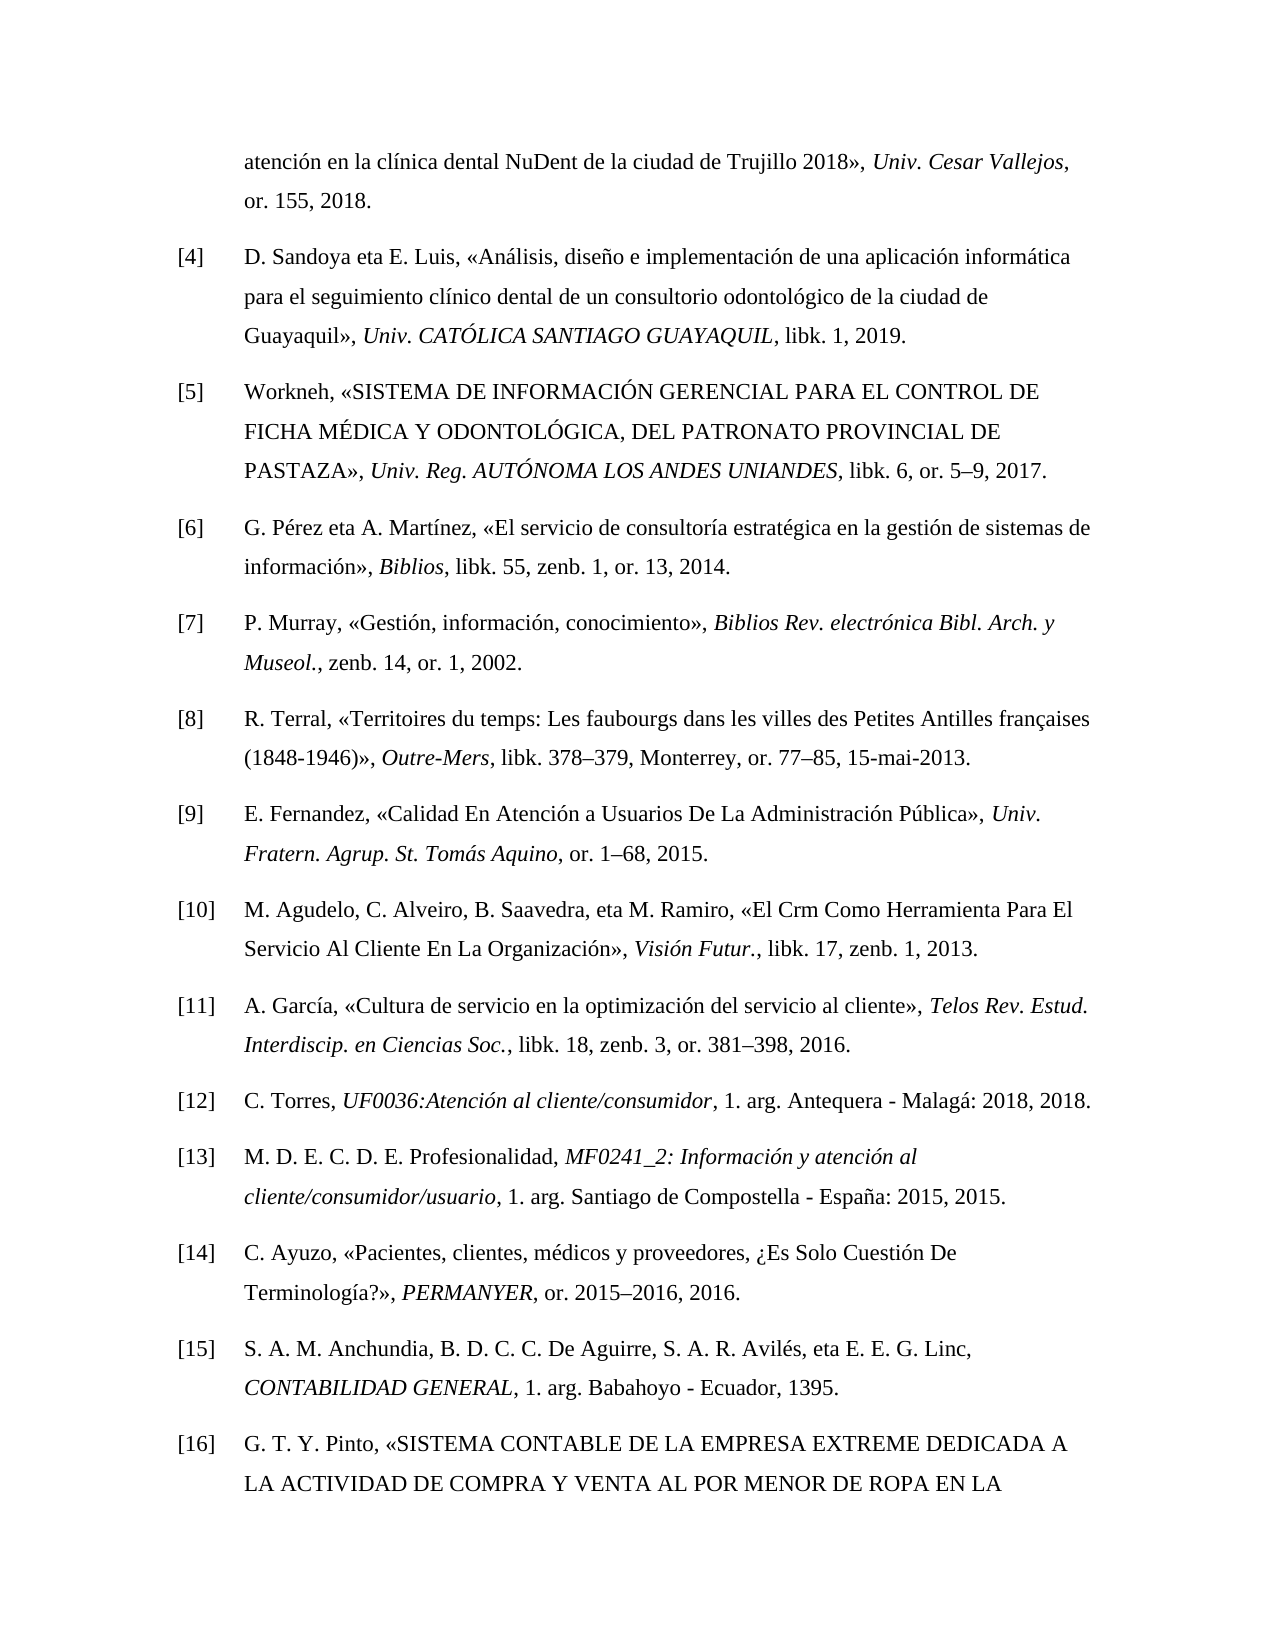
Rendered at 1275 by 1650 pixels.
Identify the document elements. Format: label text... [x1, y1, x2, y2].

text [10] M. Agudelo, C. Alveiro, B. Saavedra, eta M. Ramiro, «El Crm Como Herramienta Para El Servicio Al Cliente En La Organización», Visión Futur., libk. 17, zenb. 1, 2013. [177, 896, 1098, 962]
text [15] S. A. M. Anchundia, B. D. C. C. De Aguirre, S. A. R. Avilés, eta E. E. G. Linc, CONTABILIDAD GENERAL, 1. arg. Babahoyo - Ecuador, 1395. [177, 1335, 1098, 1401]
text [6] G. Pérez eta A. Martínez, «El servicio de consultoría estratégica en la gestión de sistemas de información», Biblios, libk. 55, zenb. 1, or. 13, 2014. [177, 513, 1098, 579]
text [8] R. Terral, «Territoires du temps: Les faubourgs dans les villes des Petites Antilles françaises (1848-1946)», Outre-Mers, libk. 378–379, Monterrey, or. 77–85, 15-mai-2013. [177, 705, 1098, 771]
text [177, 1430, 1098, 1496]
text [7] P. Murray, «Gestión, información, conocimiento», Biblios Rev. electrónica Bibl. Arch. y Museol., zenb. 14, or. 1, 2002. [177, 609, 1098, 675]
text [12] C. Torres, UF0036:Atención al cliente/consumidor, 1. arg. Antequera - Malagá: 2018, 2018. [177, 1087, 1098, 1114]
text [4] D. Sandoya eta E. Luis, «Análisis, diseño e implementación de una aplicación informática para el seguimiento clínico dental de un consultorio odontológico de la ciudad de Guayaquil», Univ. CATÓLICA SANTIAGO GUAYAQUIL, libk. 1, 2019. [177, 243, 1098, 349]
text [11] A. García, «Cultura de servicio en la optimización del servicio al cliente», Telos Rev. Estud. Interdiscip. en Ciencias Soc., libk. 18, zenb. 3, or. 381–398, 2016. [177, 992, 1098, 1057]
text [5] Workneh, «SISTEMA DE INFORMACIÓN GERENCIAL PARA EL CONTROL DE FICHA MÉDICA Y ODONTOLÓGICA, DEL PATRONATO PROVINCIAL DE PASTAZA», Univ. Reg. AUTÓNOMA LOS ANDES UNIANDES, libk. 6, or. 5–9, 2017. [177, 378, 1098, 484]
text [177, 148, 1098, 213]
text [9] E. Fernandez, «Calidad En Atención a Usuarios De La Administración Pública», Univ. Fratern. Agrup. St. Tomás Aquino, or. 1–68, 2015. [177, 800, 1098, 866]
text [14] C. Ayuzo, «Pacientes, clientes, médicos y proveedores, ¿Es Solo Cuestión De Terminología?», PERMANYER, or. 2015–2016, 2016. [177, 1239, 1098, 1305]
text [13] M. D. E. C. D. E. Profesionalidad, MF0241_2: Información y atención al cliente/consumidor/usuario, 1. arg. Santiago de Compostella - España: 2015, 2015. [177, 1143, 1098, 1209]
